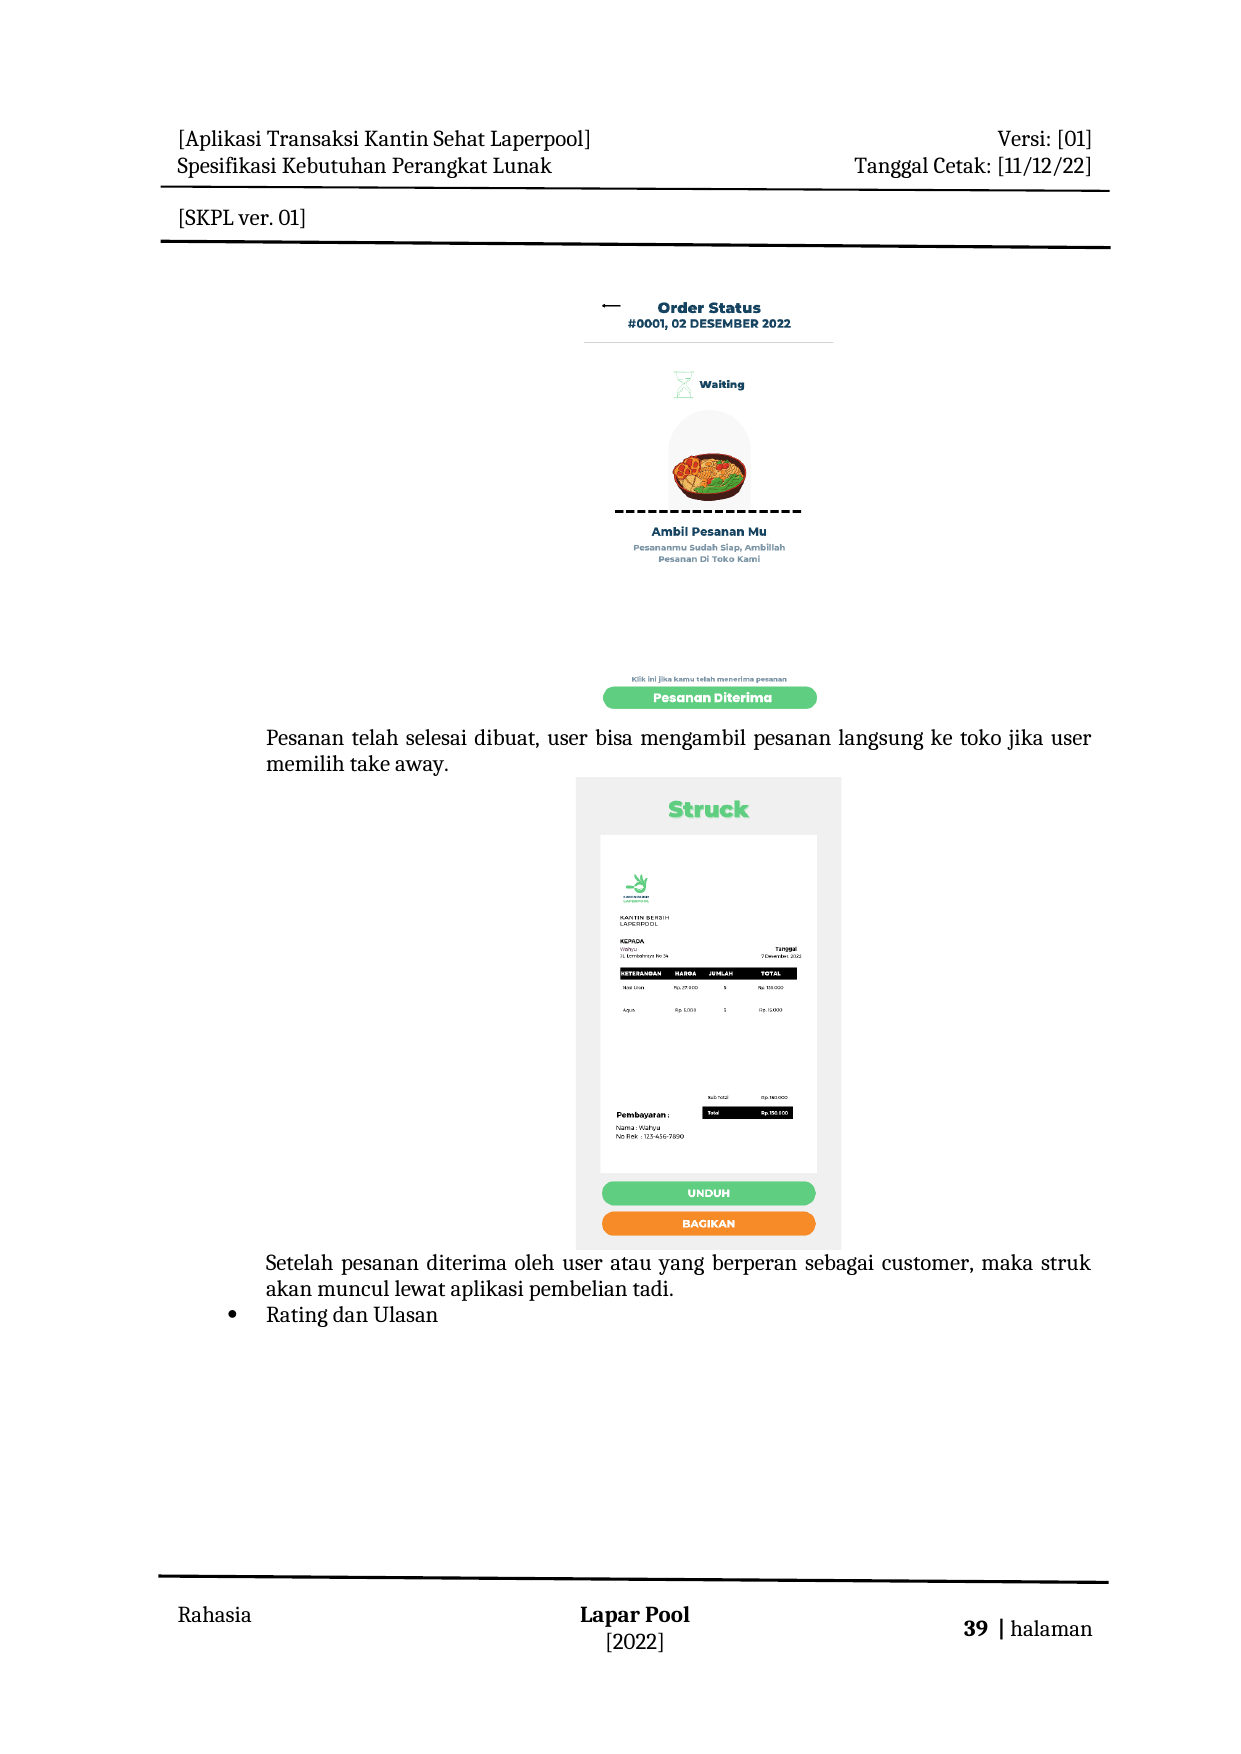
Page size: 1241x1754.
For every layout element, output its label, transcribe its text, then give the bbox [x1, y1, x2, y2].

list Rating dan Ulasan [228, 1302, 1092, 1329]
picture [575, 777, 842, 1250]
list Pesanan telah selesai dibuat, user bisa mengambil pesanan langsung ke toko jika user memilih take away. [266, 724, 1092, 777]
picture [584, 281, 834, 725]
text Setelah pesanan diterima oleh user atau yang berperan sebagai customer, maka struk akan muncul lewat aplikasi pembelian tadi. [266, 1249, 1092, 1302]
